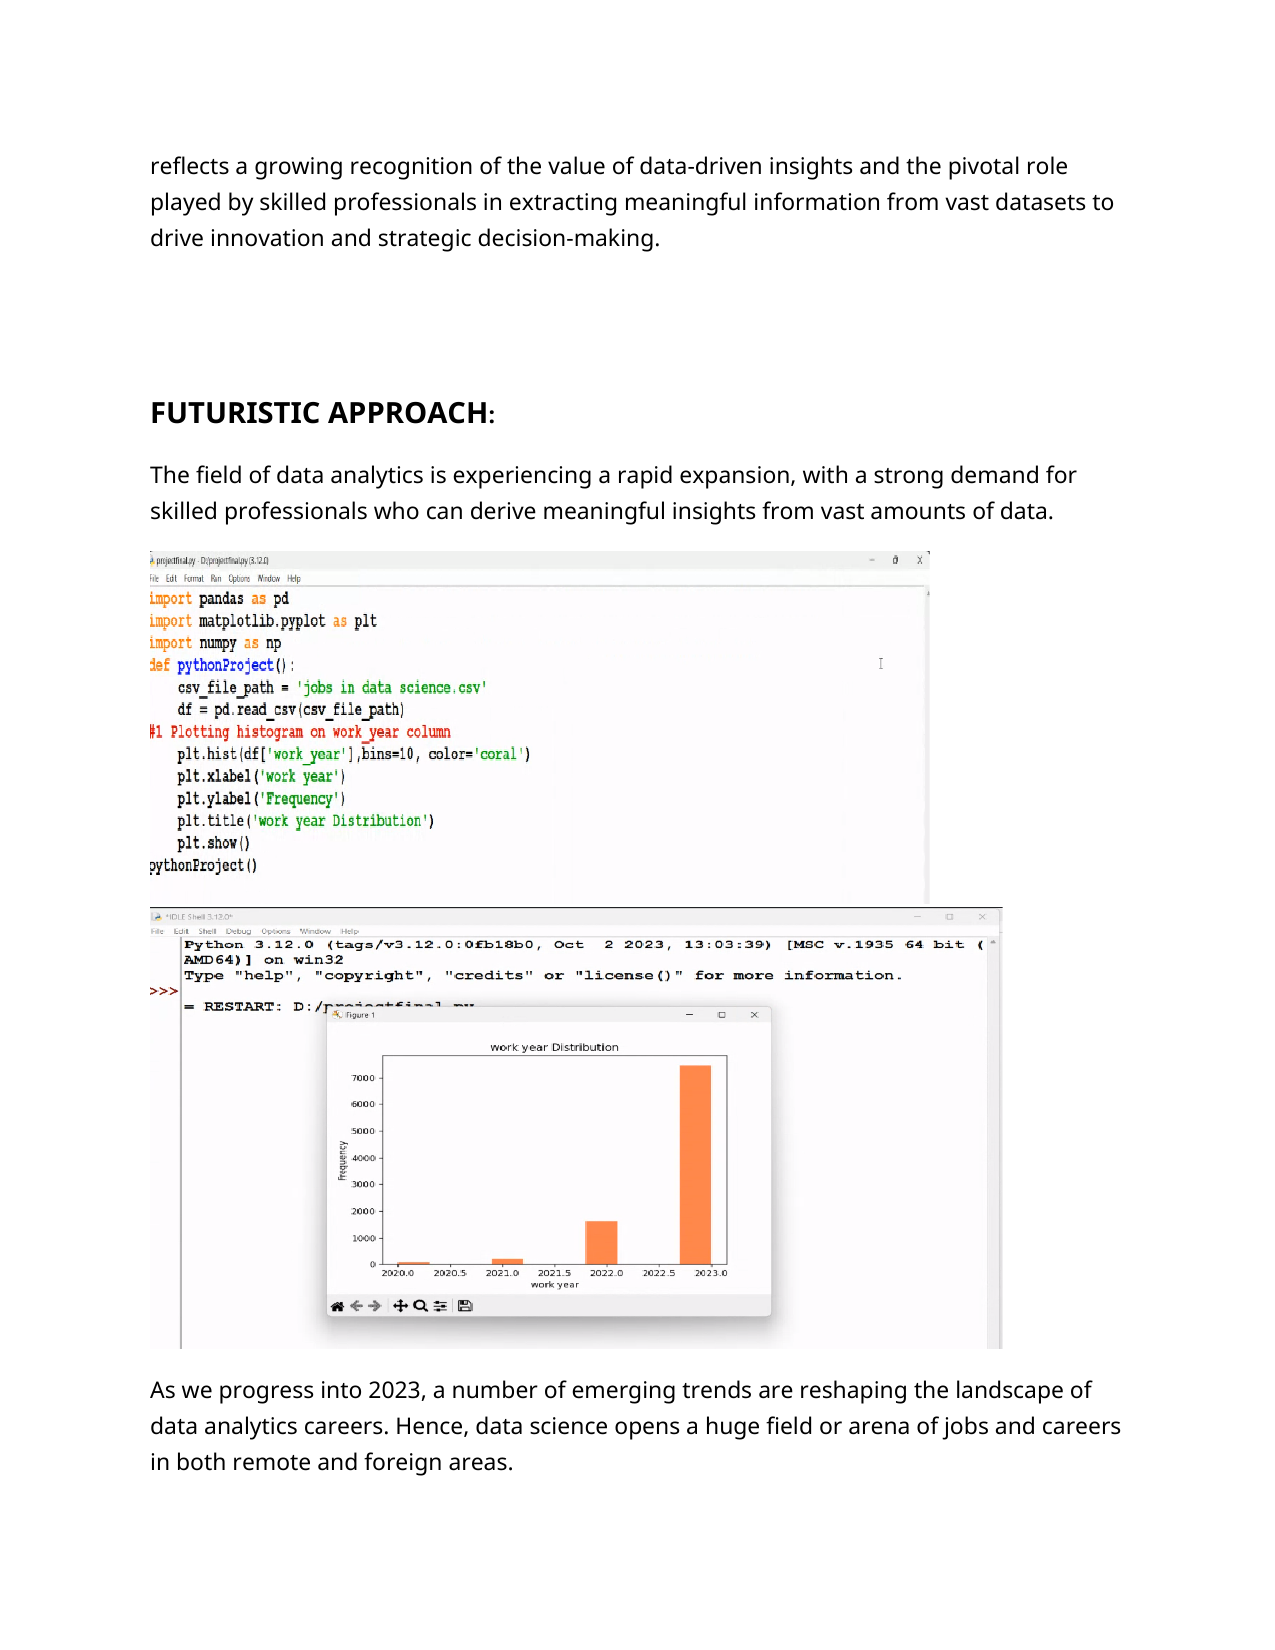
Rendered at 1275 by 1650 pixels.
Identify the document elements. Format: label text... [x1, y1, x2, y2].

text FUTURISTIC APPROACH: [150, 392, 1125, 432]
picture [150, 907, 1003, 1349]
picture [150, 551, 930, 904]
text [150, 150, 1125, 253]
text The field of data analytics is experiencing a rapid expansion, with a strong demand for skilled professionals who can derive meaningful insights from vast amounts of data. [150, 459, 1125, 526]
text As we progress into 2023, a number of emerging trends are reshaping the landscape of data analytics careers. Hence, data science opens a huge field or arena of jobs and careers in both remote and foreign areas. [150, 1374, 1125, 1477]
